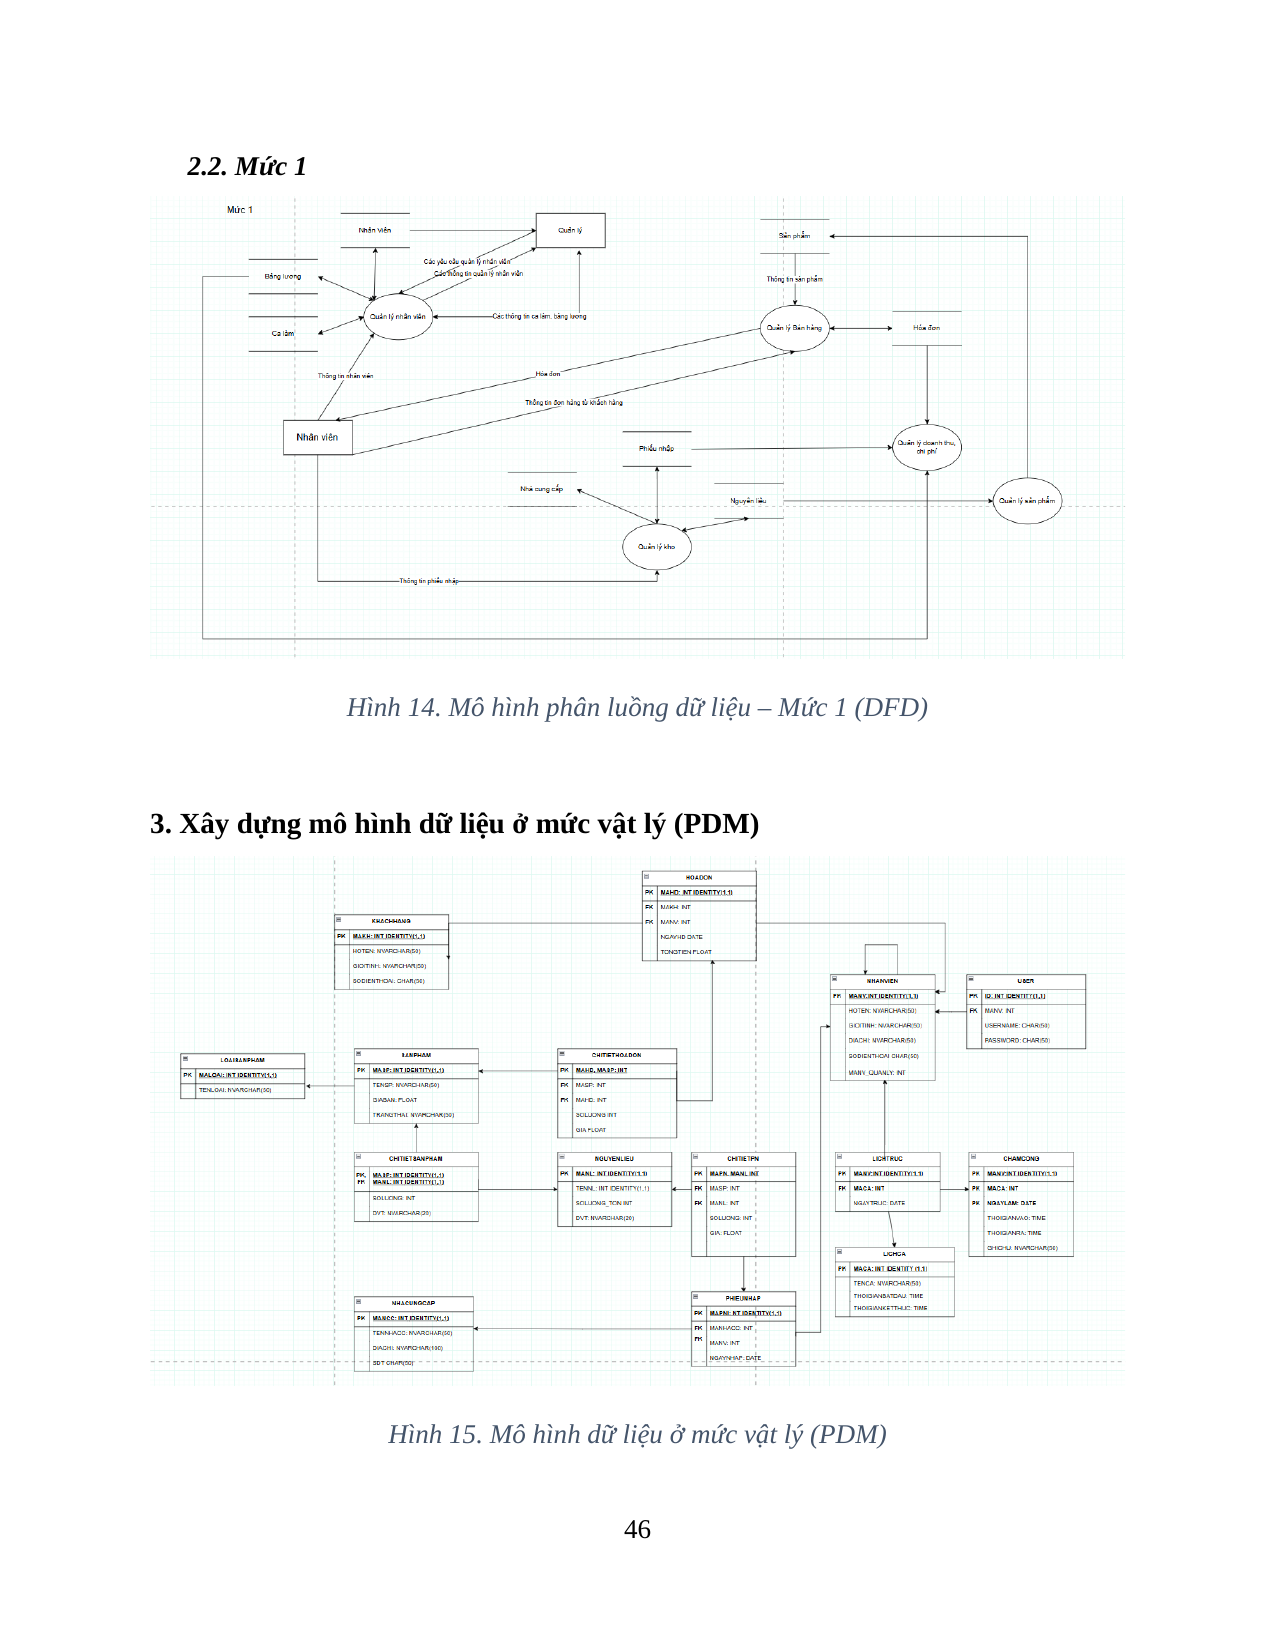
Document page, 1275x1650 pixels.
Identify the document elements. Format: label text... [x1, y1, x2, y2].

text Hình 14. Mô hình phân luồng dữ liệu – Mức 1 (DFD) [150, 691, 1125, 722]
subtitle 2.2. Mức 1 [187, 150, 1125, 181]
picture [150, 196, 1125, 659]
subtitle 3. Xây dựng mô hình dữ liệu ở mức vật lý (PDM) [150, 806, 1125, 840]
picture [150, 856, 1125, 1386]
text Hình 15. Mô hình dữ liệu ở mức vật lý (PDM) [150, 1418, 1125, 1449]
